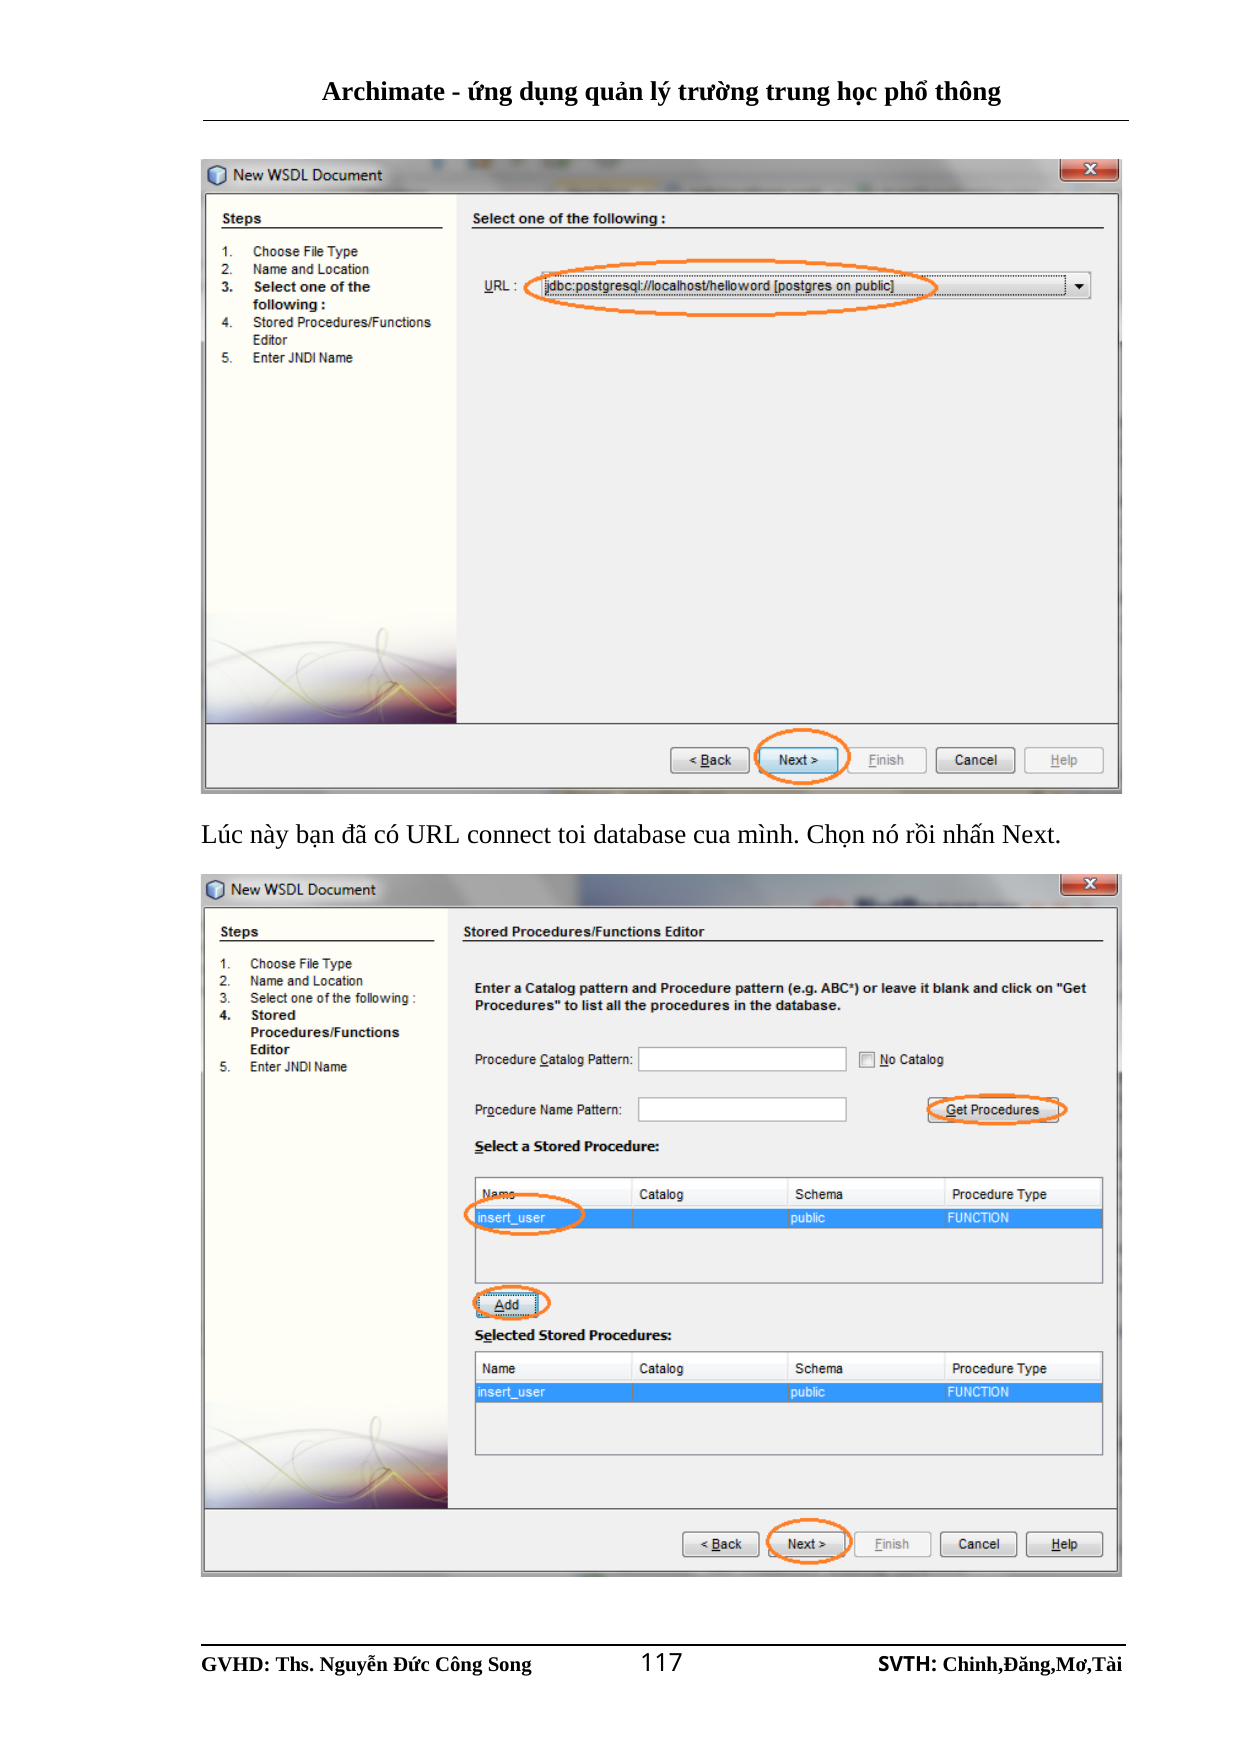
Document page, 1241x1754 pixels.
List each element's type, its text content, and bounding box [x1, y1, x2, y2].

picture [200, 159, 1123, 794]
text Lúc này bạn đã có URL connect toi database cua mình. Chọn nó rồi nhấn Next. [201, 818, 1122, 849]
picture [200, 874, 1123, 1577]
